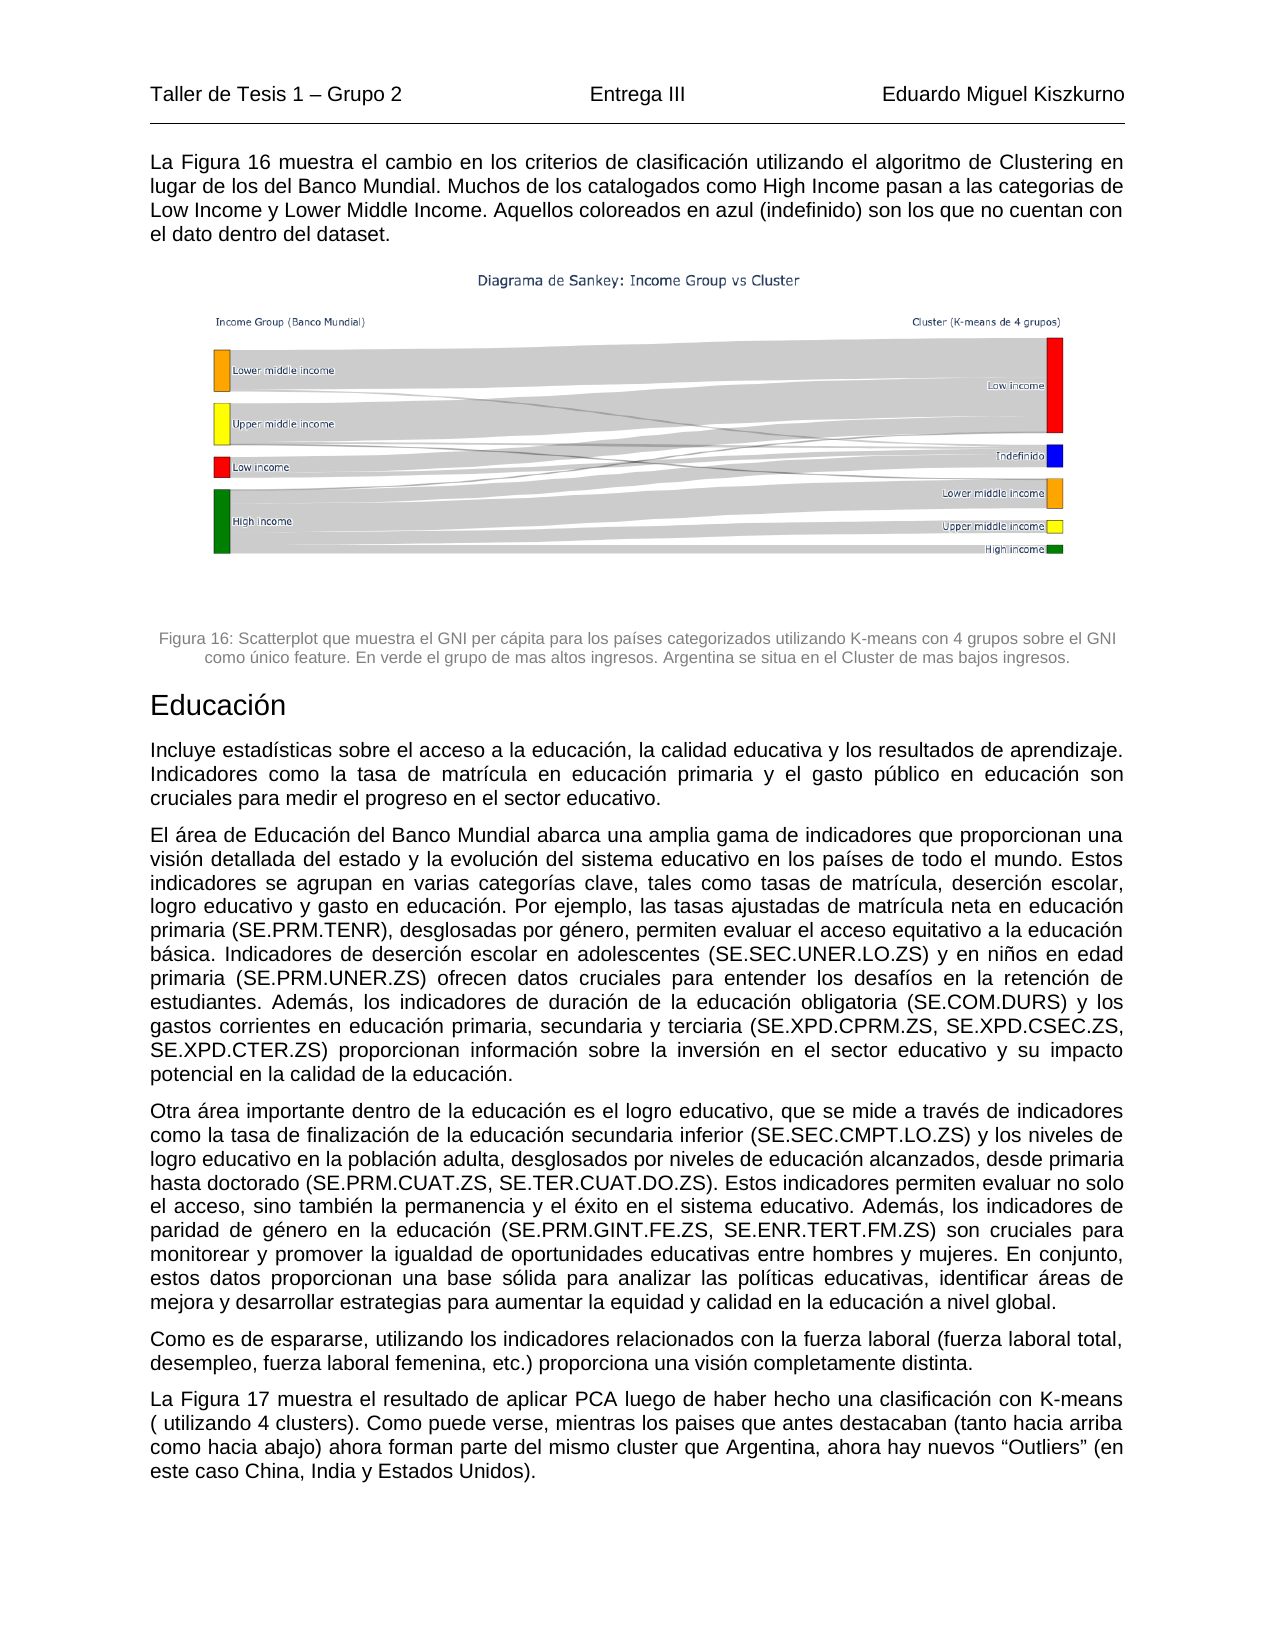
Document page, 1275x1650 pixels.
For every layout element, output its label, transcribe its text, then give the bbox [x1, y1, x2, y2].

text Figura 16: Scatterplot que muestra el GNI per cápita para los países categorizados utilizando K-means con 4 grupos sobre el GNI como único feature. En verde el grupo de mas altos ingresos. Argentina se situa en el Cluster de mas bajos ingresos. [150, 629, 1125, 667]
text El área de Educación del Banco Mundial abarca una amplia gama de indicadores que proporcionan una visión detallada del estado y la evolución del sistema educativo en los países de todo el mundo. Estos indicadores se agrupan en varias categorías clave, tales como tasas de matrícula, deserción escolar, logro educativo y gasto en educación. Por ejemplo, las tasas ajustadas de matrícula neta en educación primaria (SE.PRM.TENR), desglosadas por género, permiten evaluar el acceso equitativo a la educación básica. Indicadores de deserción escolar en adolescentes (SE.SEC.UNER.LO.ZS) y en niños en edad primaria (SE.PRM.UNER.ZS) ofrecen datos cruciales para entender los desafíos en la retención de estudiantes. Además, los indicadores de duración de la educación obligatoria (SE.COM.DURS) y los gastos corrientes en educación primaria, secundaria y terciaria (SE.XPD.CPRM.ZS, SE.XPD.CSEC.ZS, SE.XPD.CTER.ZS) proporcionan información sobre la inversión en el sector educativo y su impacto potencial en la calidad de la educación. [150, 822, 1125, 1086]
text Como es de espararse, utilizando los indicadores relacionados con la fuerza laboral (fuerza laboral total, desempleo, fuerza laboral femenina, etc.) proporciona una visión completamente distinta. [150, 1327, 1125, 1374]
subtitle Educación [150, 688, 1125, 721]
text Incluye estadísticas sobre el acceso a la educación, la calidad educativa y los resultados de aprendizaje. Indicadores como la tasa de matrícula en educación primaria y el gasto público en educación son cruciales para medir el progreso en el sector educativo. [150, 738, 1125, 810]
text La Figura 17 muestra el resultado de aplicar PCA luego de haber hecho una clasificación con K-means ( utilizando 4 clusters). Como puede verse, mientras los paises que antes destacaban (tanto hacia arriba como hacia abajo) ahora forman parte del mismo cluster que Argentina, ahora hay nuevos “Outliers” (en este caso China, India y Estados Unidos). [150, 1387, 1125, 1483]
picture [150, 258, 1125, 617]
text Otra área importante dentro de la educación es el logro educativo, que se mide a través de indicadores como la tasa de finalización de la educación secundaria inferior (SE.SEC.CMPT.LO.ZS) y los niveles de logro educativo en la población adulta, desglosados por niveles de educación alcanzados, desde primaria hasta doctorado (SE.PRM.CUAT.ZS, SE.TER.CUAT.DO.ZS). Estos indicadores permiten evaluar no solo el acceso, sino también la permanencia y el éxito en el sistema educativo. Además, los indicadores de paridad de género en la educación (SE.PRM.GINT.FE.ZS, SE.ENR.TERT.FM.ZS) son cruciales para monitorear y promover la igualdad de oportunidades educativas entre hombres y mujeres. En conjunto, estos datos proporcionan una base sólida para analizar las políticas educativas, identificar áreas de mejora y desarrollar estrategias para aumentar la equidad y calidad en la educación a nivel global. [150, 1098, 1125, 1314]
text La Figura 16 muestra el cambio en los criterios de clasificación utilizando el algoritmo de Clustering en lugar de los del Banco Mundial. Muchos de los catalogados como High Income pasan a las categorias de Low Income y Lower Middle Income. Aquellos coloreados en azul (indefinido) son los que no cuentan con el dato dentro del dataset. [150, 150, 1125, 246]
